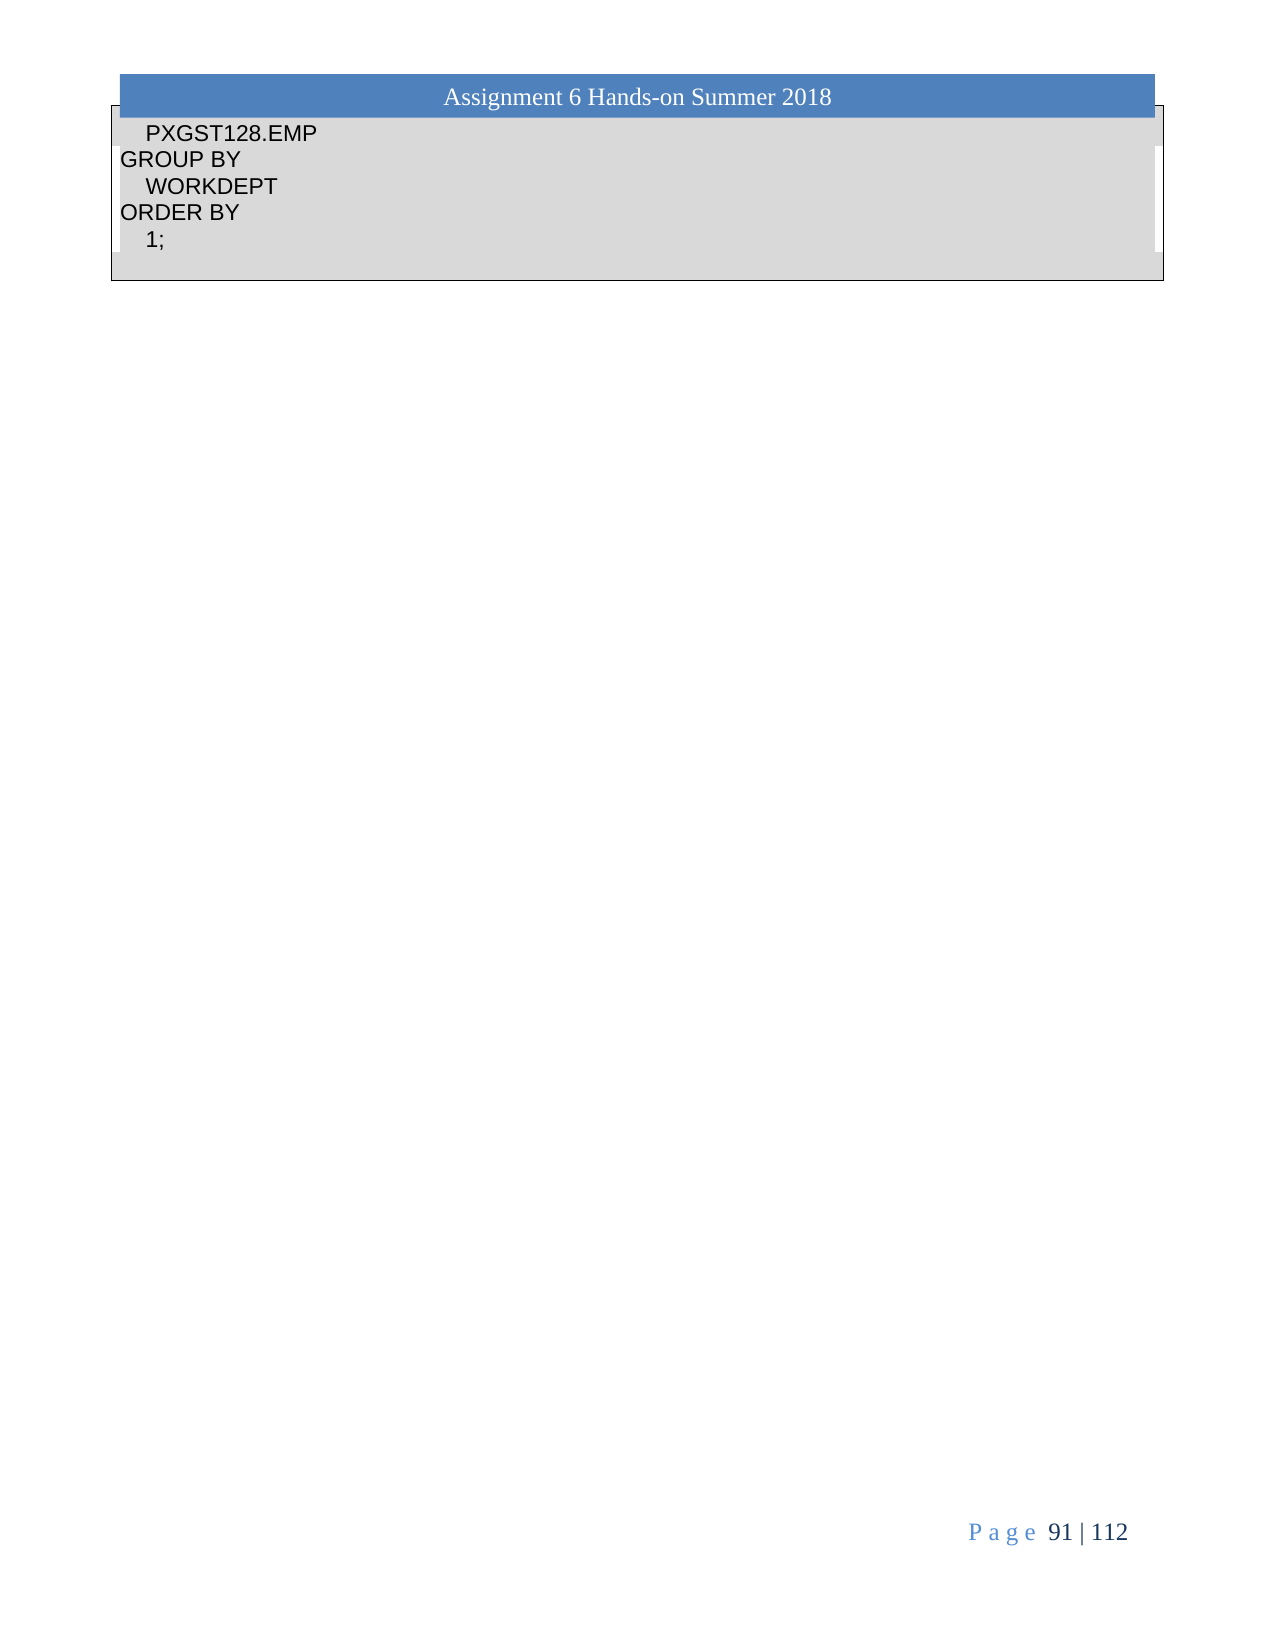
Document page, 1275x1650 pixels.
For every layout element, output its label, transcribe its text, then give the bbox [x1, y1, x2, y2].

text GROUP BY [120, 146, 1155, 173]
text WORKDEPT [120, 173, 1155, 199]
text PXGST128.EMP [112, 106, 1163, 146]
text 1; [120, 226, 1155, 251]
text ORDER BY [120, 199, 1155, 226]
